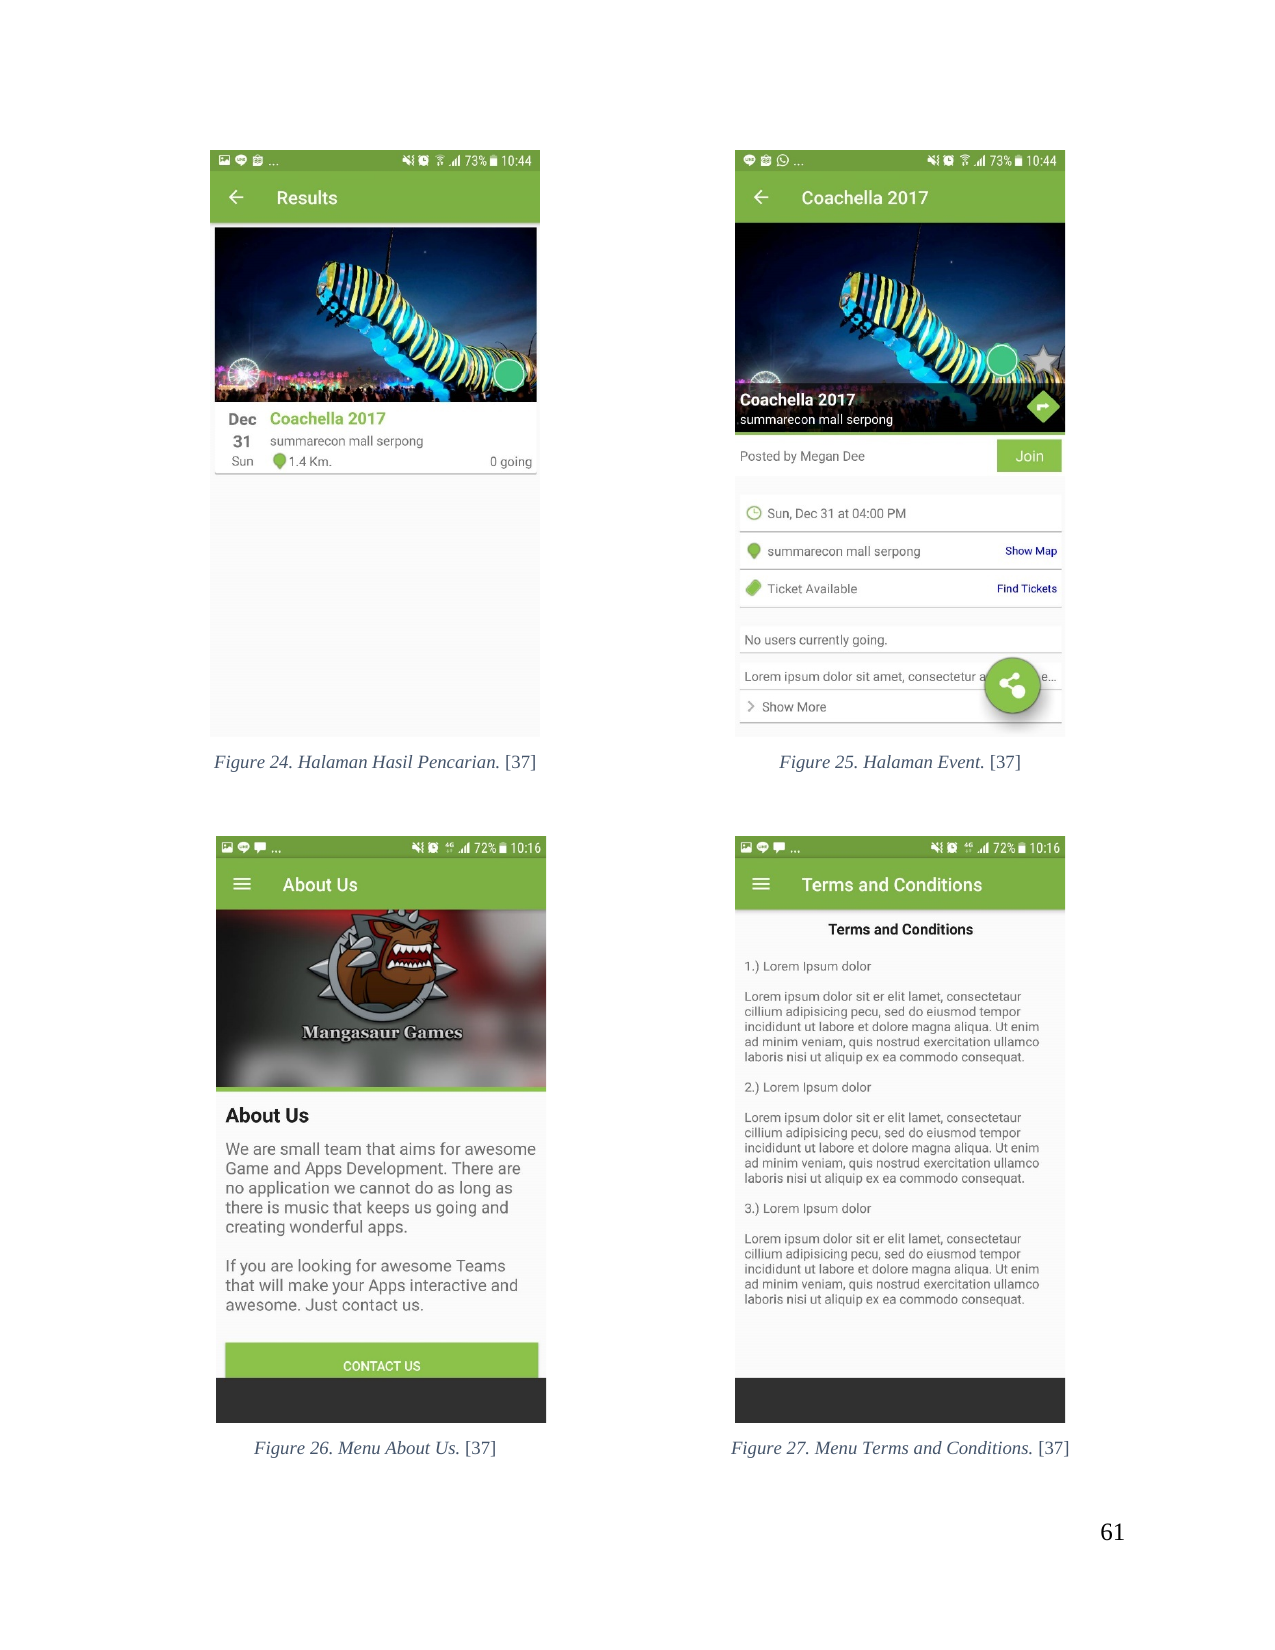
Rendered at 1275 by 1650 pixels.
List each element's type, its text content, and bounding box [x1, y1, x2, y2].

text Figure 25. Halaman Event. [37] [675, 751, 1125, 772]
text Figure 24. Halaman Hasil Pencarian. [37] [150, 751, 600, 772]
picture [735, 150, 1066, 737]
text Figure 27. Menu Terms and Conditions. [37] [675, 1437, 1125, 1459]
text Figure 26. Menu About Us. [37] [150, 1437, 600, 1459]
picture [735, 836, 1066, 1423]
picture [210, 150, 540, 737]
picture [216, 836, 547, 1423]
